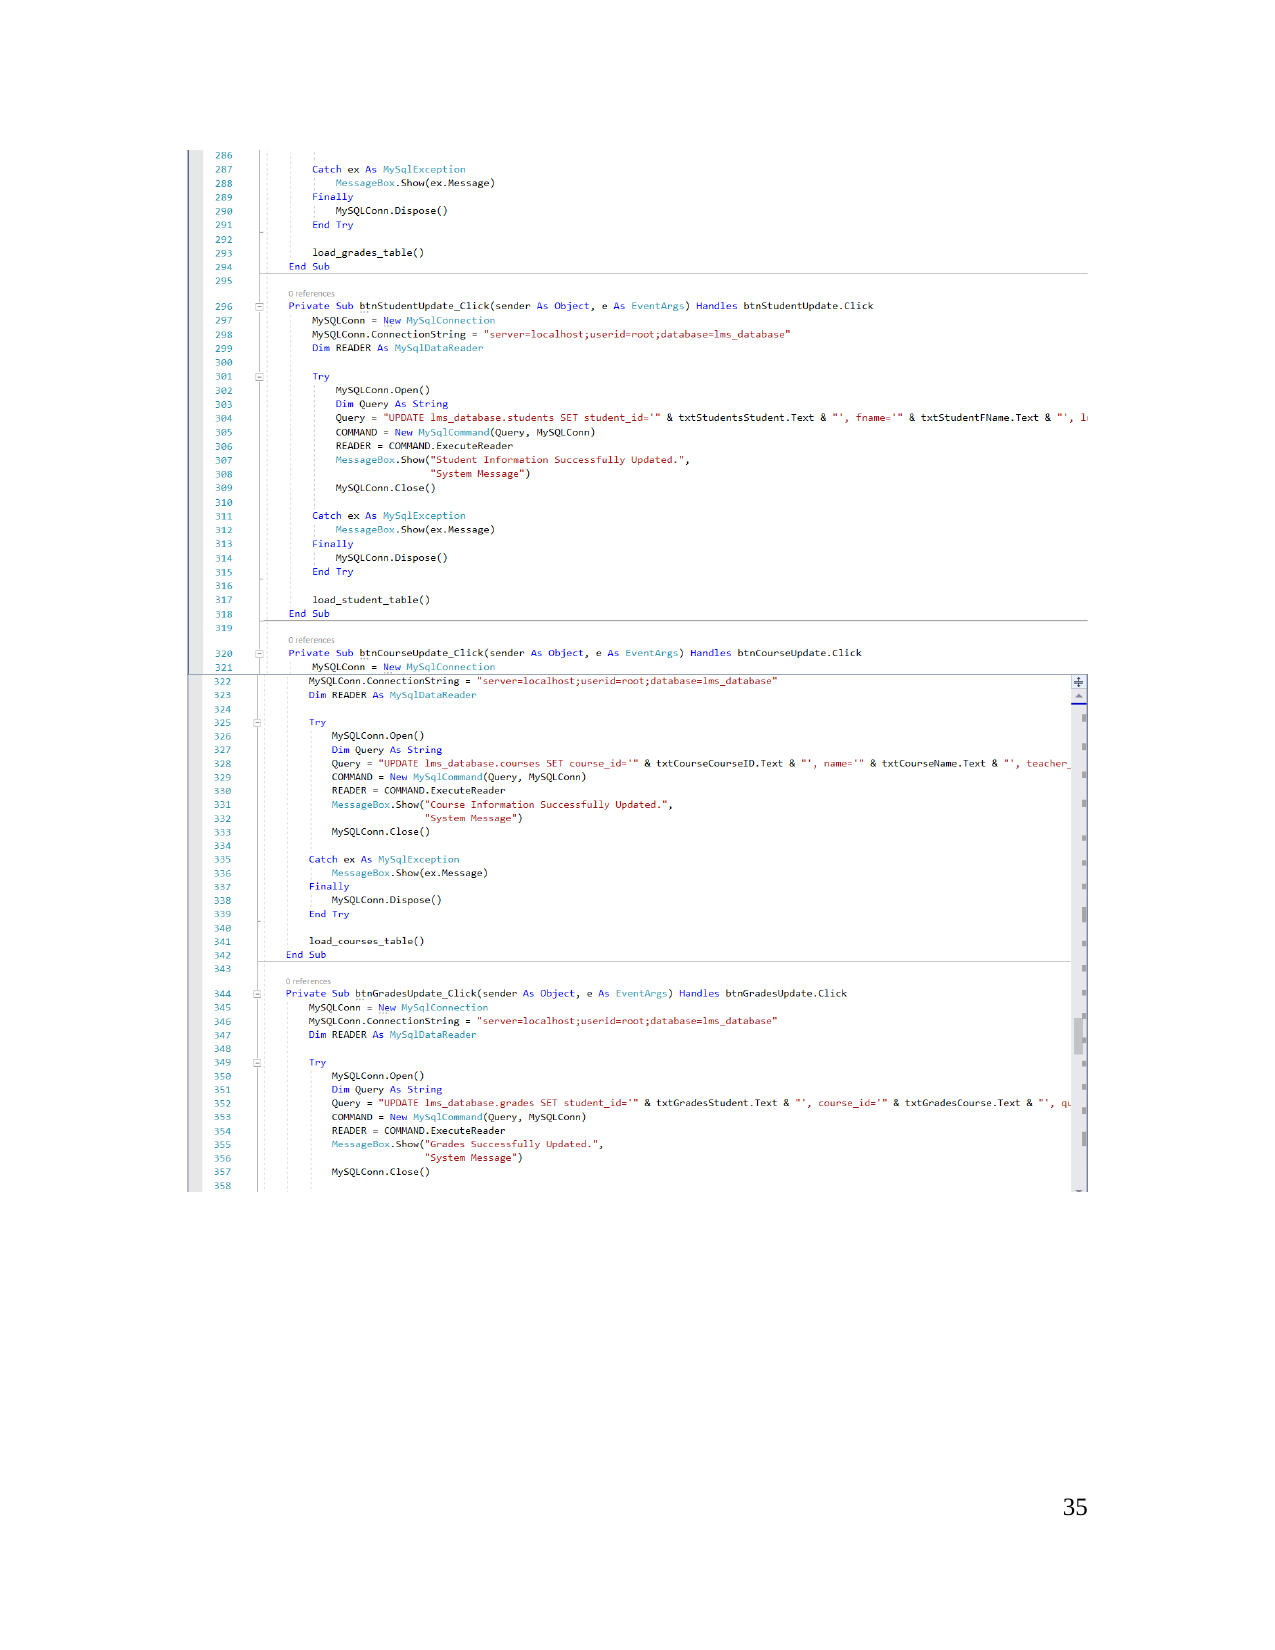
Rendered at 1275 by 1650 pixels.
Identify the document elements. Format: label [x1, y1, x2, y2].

picture [187, 150, 1088, 1192]
